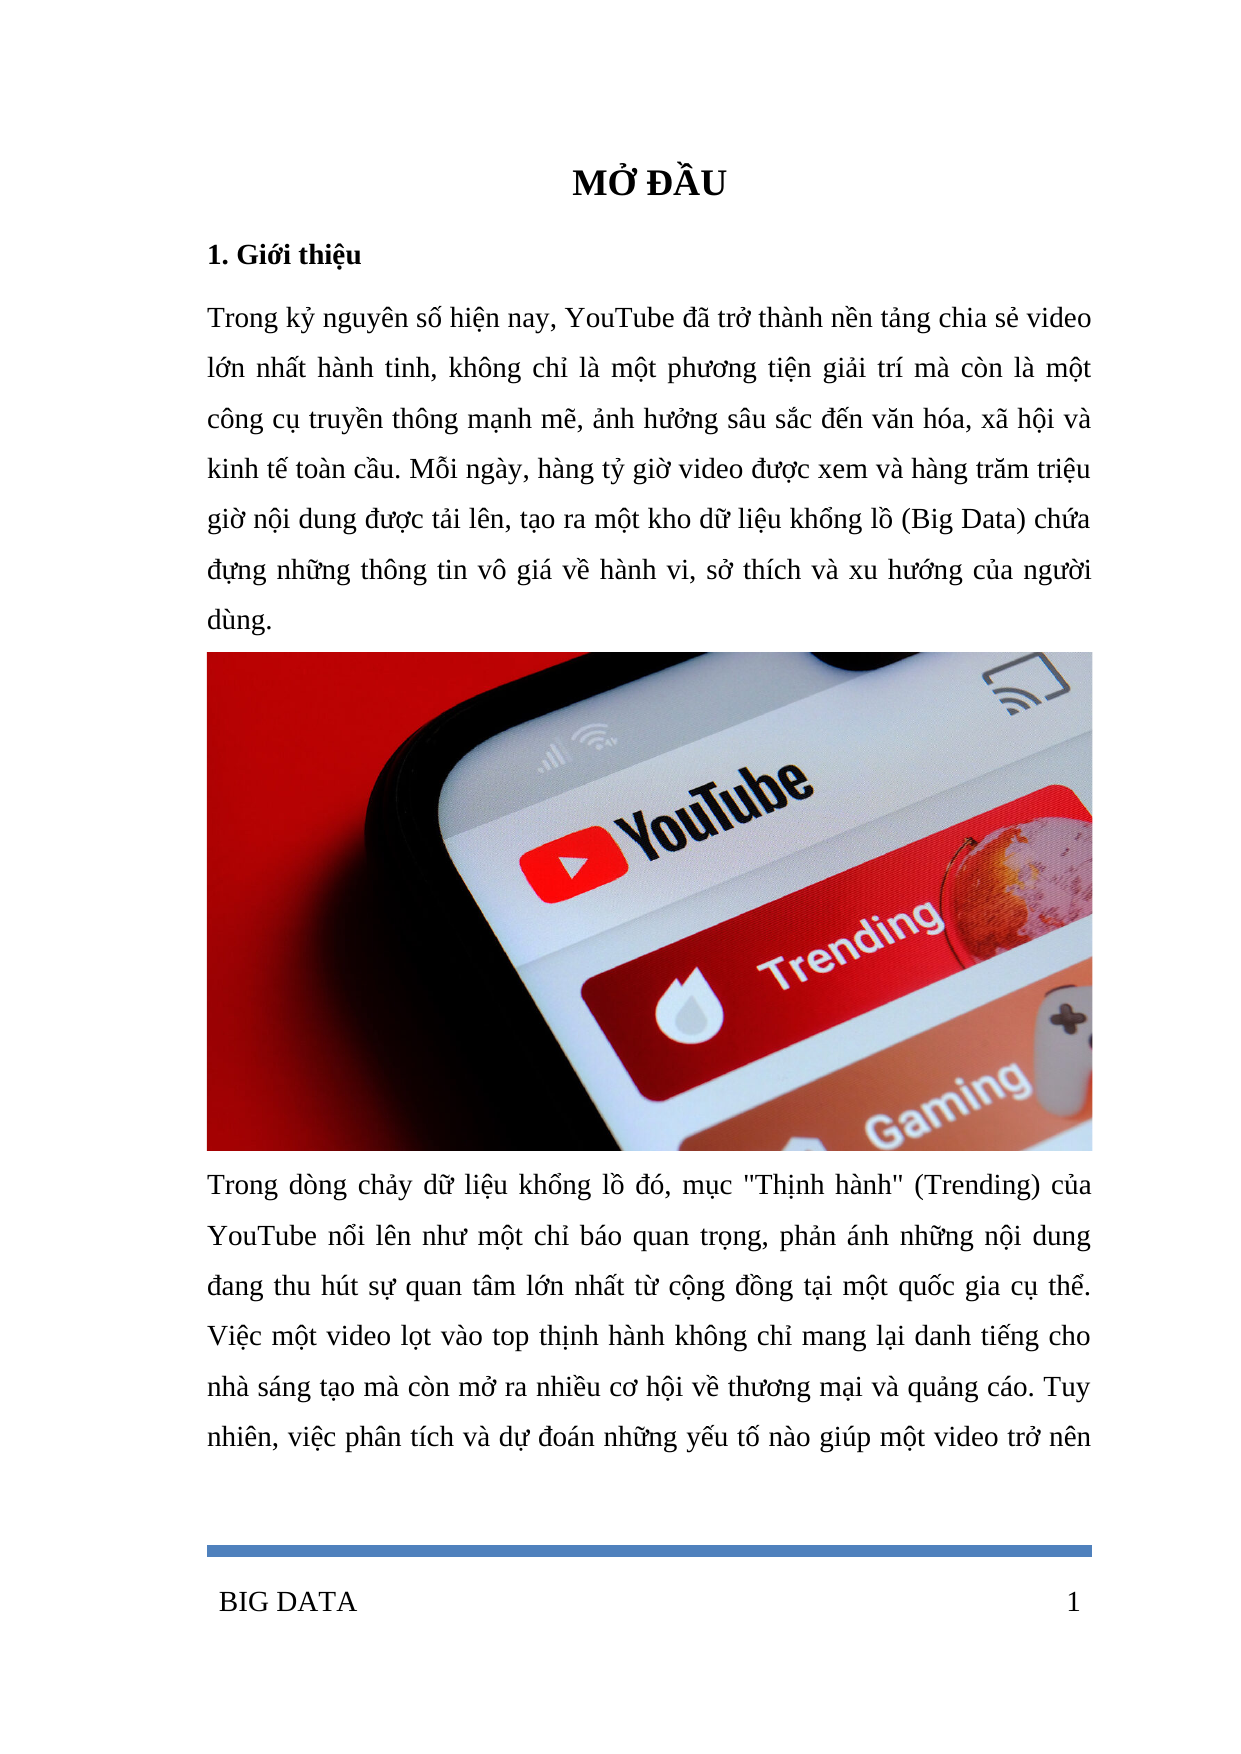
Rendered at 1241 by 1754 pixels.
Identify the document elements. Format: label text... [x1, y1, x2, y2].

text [207, 1167, 1092, 1452]
list Giới thiệu [207, 237, 1092, 271]
picture [206, 652, 1093, 1151]
text Trong kỷ nguyên số hiện nay, YouTube đã trở thành nền tảng chia sẻ video lớn nhất hành tinh, không chỉ là một phương tiện giải trí mà còn là một công cụ truyền thông mạnh mẽ, ảnh hưởng sâu sắc đến văn hóa, xã hội và kinh tế toàn cầu. Mỗi ngày, hàng tỷ giờ video được xem và hàng trăm triệu giờ nội dung được tải lên, tạo ra một kho dữ liệu khổng lồ (Big Data) chứa đựng những thông tin vô giá về hành vi, sở thích và xu hướng của người dùng. [207, 300, 1092, 636]
text MỞ ĐẦU [207, 160, 1092, 203]
